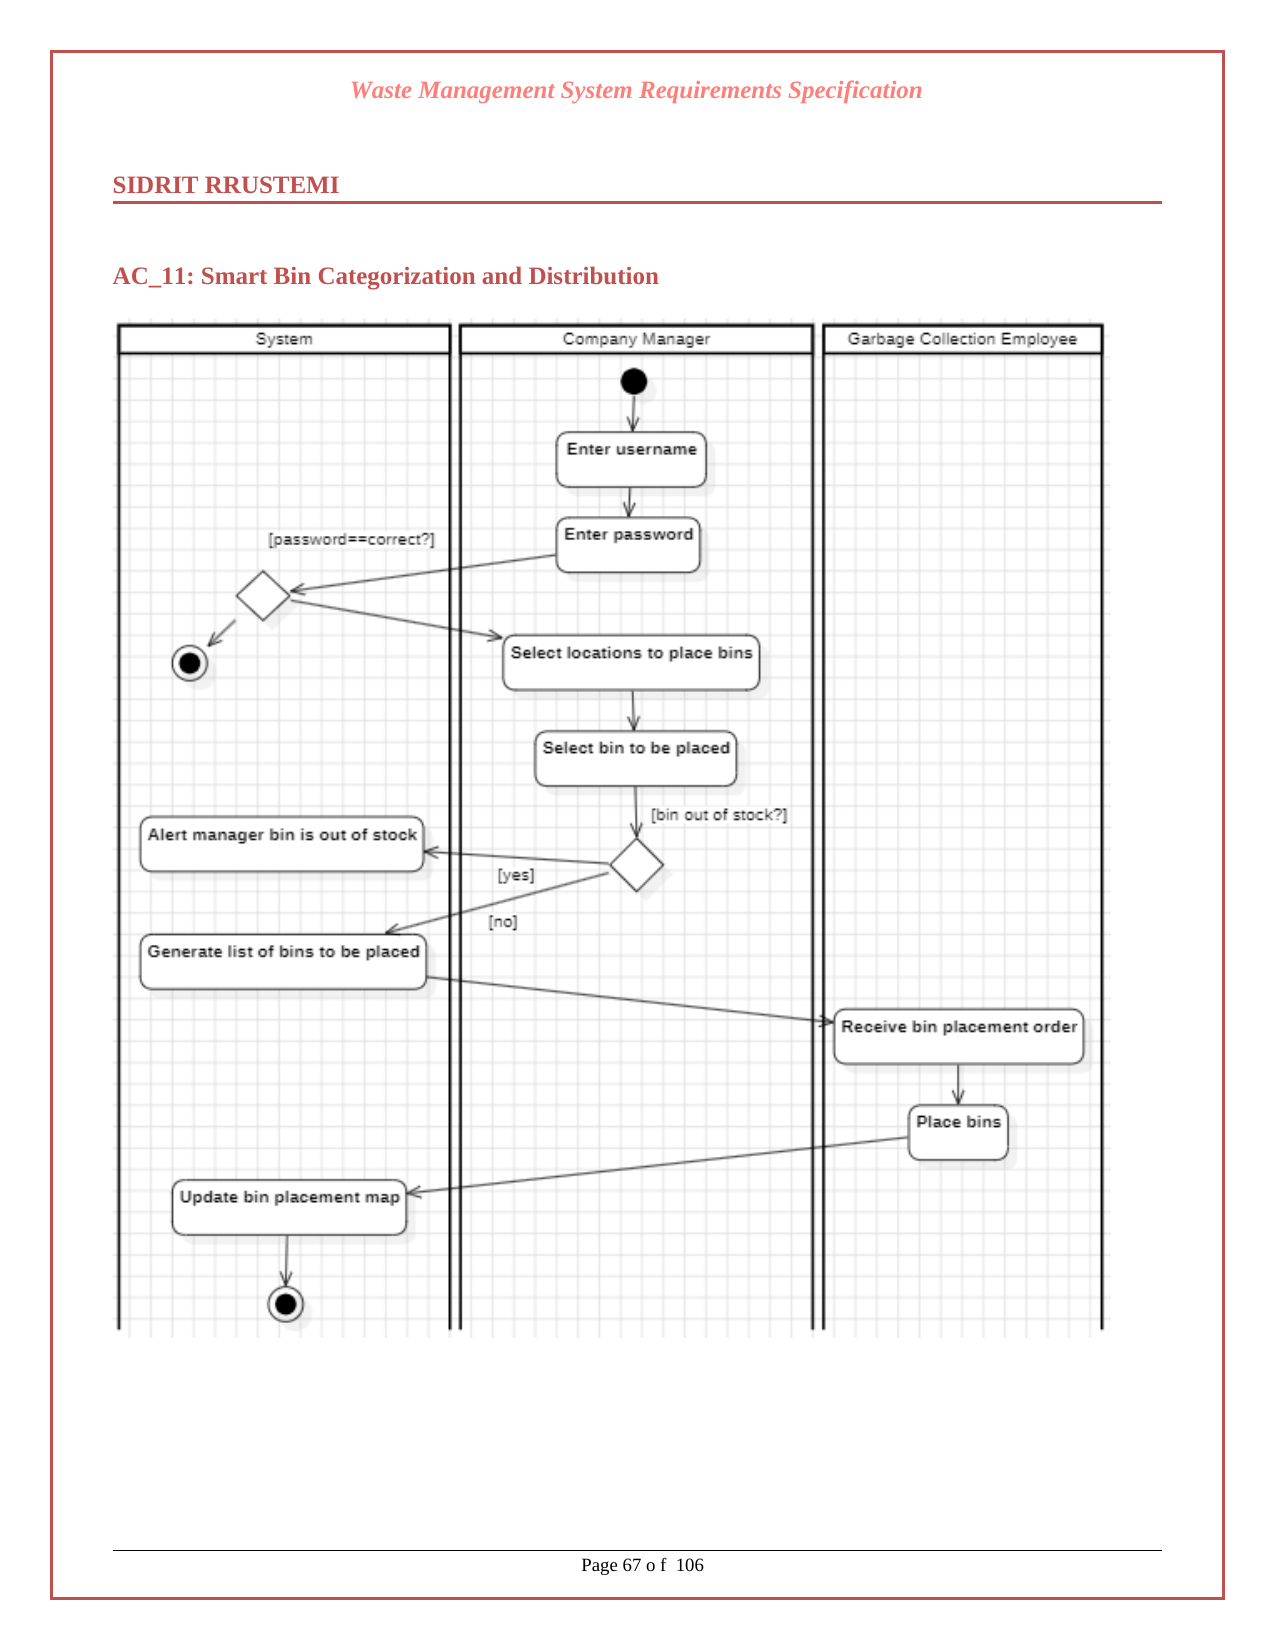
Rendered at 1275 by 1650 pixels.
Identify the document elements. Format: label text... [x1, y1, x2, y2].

text AC_11: Smart Bin Categorization and Distribution [112, 261, 1162, 290]
text SIDRIT RRUSTEMI [112, 170, 1162, 204]
picture [112, 318, 1111, 1338]
